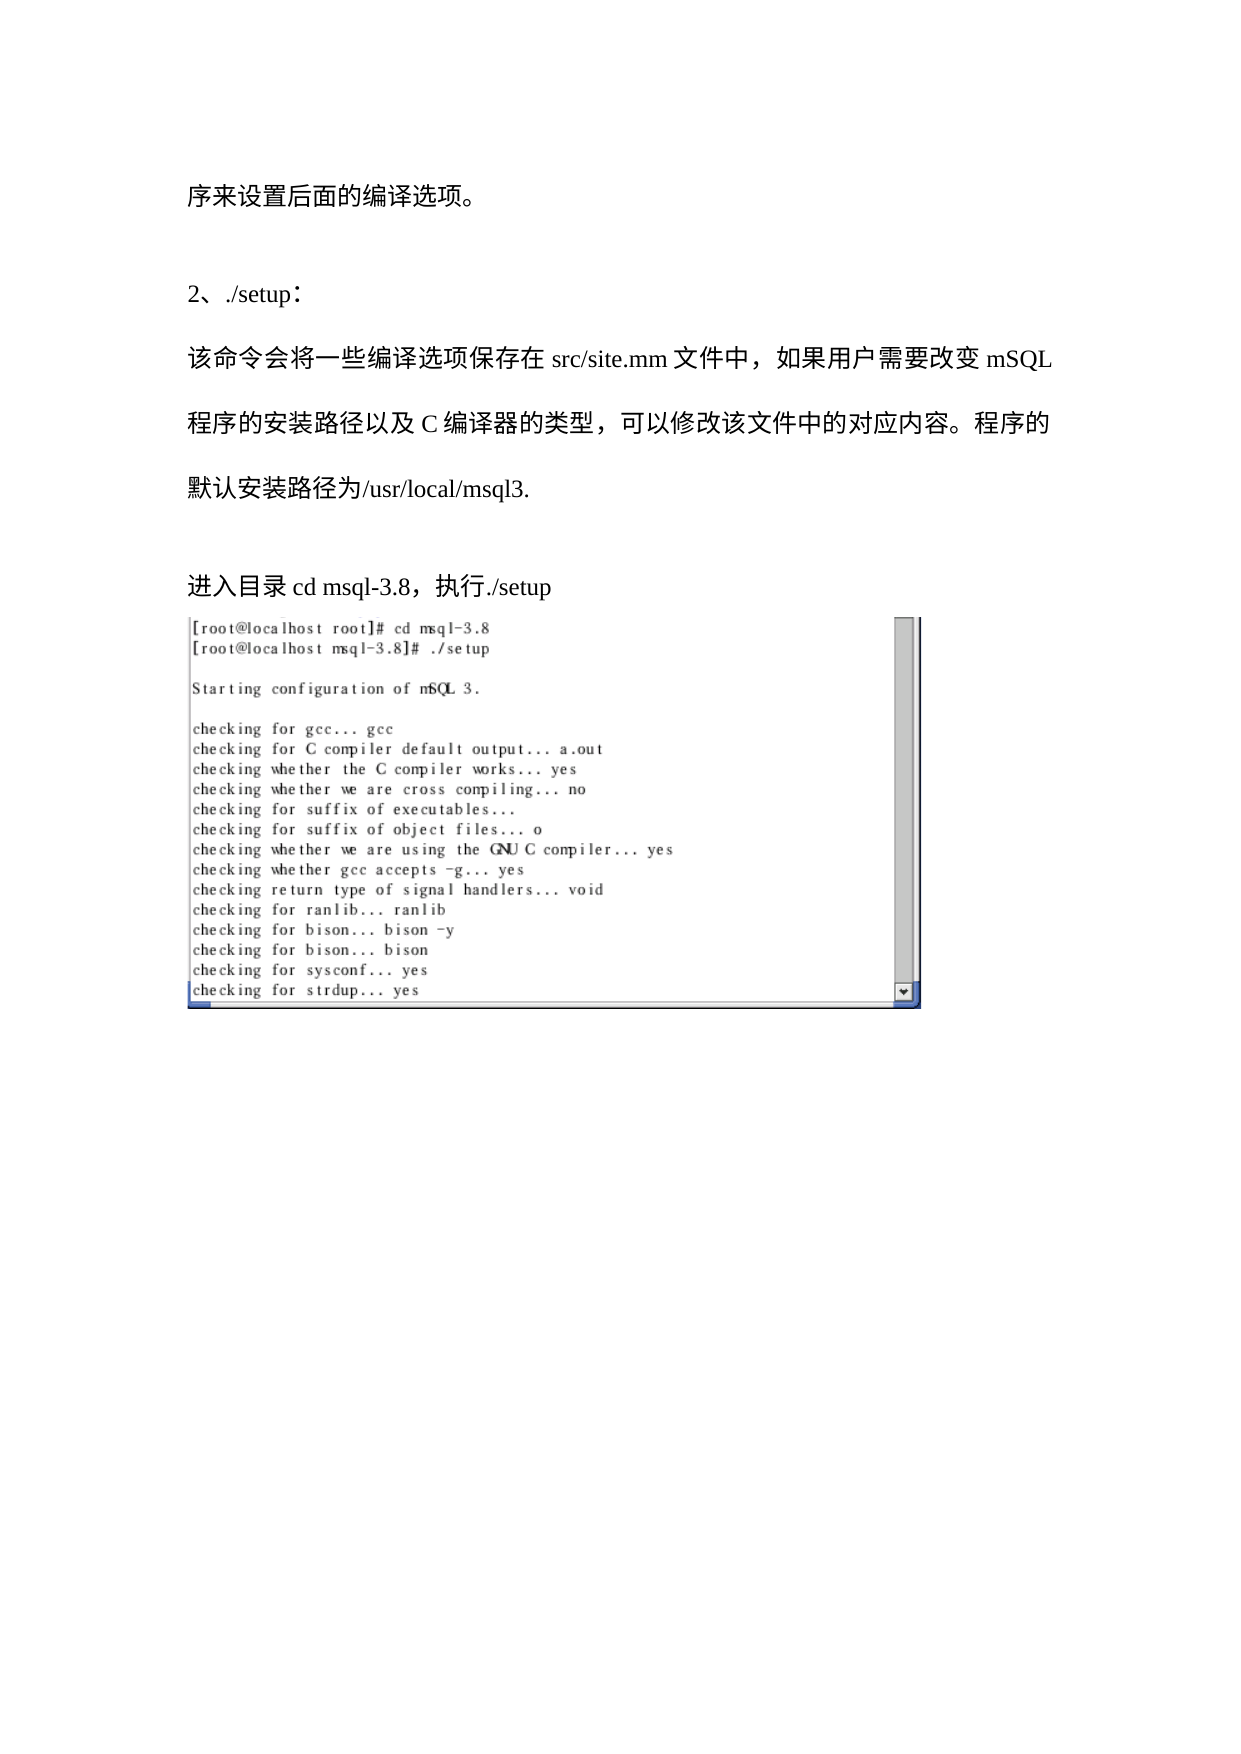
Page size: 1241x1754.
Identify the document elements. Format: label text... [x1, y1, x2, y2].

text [187, 162, 1053, 227]
text 2、./setup： [187, 259, 1053, 324]
text 进入目录cd msql-3.8，执行./setup [187, 552, 1053, 617]
text 该命令会将一些编译选项保存在src/site.mm文件中，如果用户需要改变mSQL程序的安装路径以及C编译器的类型，可以修改该文件中的对应内容。程序的默认安装路径为/usr/local/msql3. [187, 324, 1053, 519]
picture [187, 617, 922, 1009]
